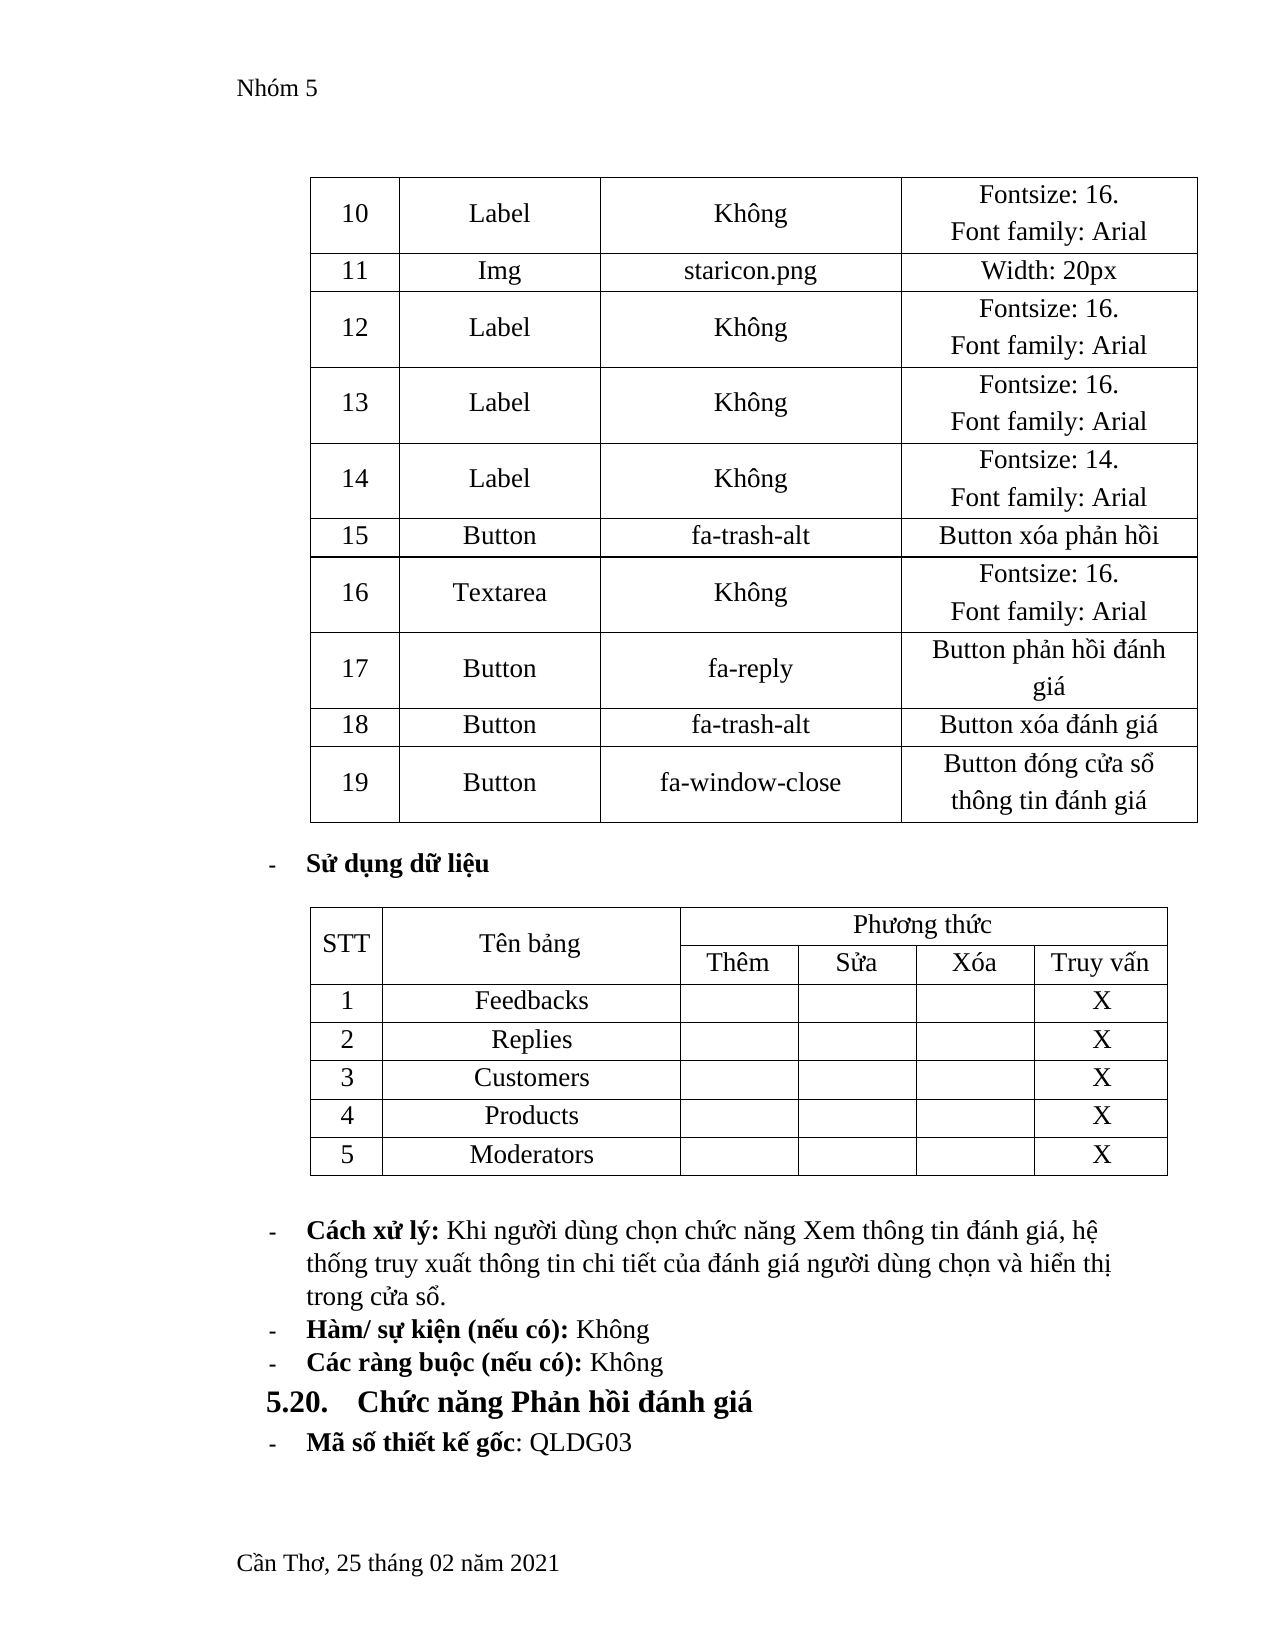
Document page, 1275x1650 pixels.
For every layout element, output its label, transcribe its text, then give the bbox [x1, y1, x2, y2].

table_cell Label [400, 444, 600, 518]
table_cell Truy vấn [1035, 946, 1167, 983]
table_cell 10 [311, 178, 399, 253]
table_header Tên bảng [383, 908, 680, 983]
table_cell Moderators [383, 1138, 680, 1175]
table_cell [917, 1100, 1034, 1137]
table_cell Button xóa đánh giá [902, 709, 1197, 746]
table_cell fa-trash-alt [601, 709, 901, 746]
table_cell [799, 985, 916, 1022]
table_cell Label [400, 292, 600, 367]
table_cell Không [601, 368, 901, 442]
table_cell Xóa [917, 946, 1034, 983]
table_cell Button [400, 519, 600, 556]
table_cell [681, 985, 798, 1022]
table_cell [681, 1023, 798, 1060]
list Hàm/ sự kiện (nếu có): Không [268, 1313, 1157, 1344]
table_cell 1 [311, 985, 382, 1022]
table_cell 14 [311, 444, 399, 518]
table_cell Fontsize: 16. Font family: Arial [902, 558, 1197, 632]
table_cell [681, 1138, 798, 1175]
table_cell fa-reply [601, 633, 901, 708]
table_cell [799, 1100, 916, 1137]
table_cell Customers [383, 1061, 680, 1098]
table_cell 13 [311, 368, 399, 442]
subtitle Chức năng Phản hồi đánh giá [266, 1383, 1157, 1419]
table_cell 15 [311, 519, 399, 556]
table_cell Label [400, 178, 600, 253]
table_header Phương thức [799, 908, 1035, 945]
table_cell 2 [311, 1023, 382, 1060]
table_cell [799, 1061, 916, 1098]
table_cell [917, 985, 1034, 1022]
list Mã số thiết kế gốc: QLDG03 [268, 1427, 1157, 1458]
table_cell Sửa [799, 946, 916, 983]
table_cell Textarea [400, 558, 600, 632]
table_cell 4 [311, 1100, 382, 1137]
table_cell [681, 1100, 798, 1137]
table_cell X [1035, 1138, 1167, 1175]
table_cell 11 [311, 254, 399, 291]
table_cell Button [400, 747, 600, 822]
table_cell [799, 1023, 916, 1060]
list Cách xử lý: Khi người dùng chọn chức năng Xem thông tin đánh giá, hệ thống truy xuất thông tin chi tiết của đánh giá người dùng chọn và hiển thị trong cửa sổ. [268, 1214, 1157, 1311]
list Sử dụng dữ liệu [268, 848, 1157, 879]
table_cell Không [601, 178, 901, 253]
table_cell Thêm [681, 946, 798, 983]
table_cell [799, 1138, 916, 1175]
table_cell fa-trash-alt [601, 519, 901, 556]
table_cell X [1035, 1023, 1167, 1060]
table_cell Button [400, 633, 600, 708]
table_cell Button xóa phản hồi [902, 519, 1197, 556]
table_cell Không [601, 444, 901, 518]
table_cell 3 [311, 1061, 382, 1098]
table_cell Không [601, 558, 901, 632]
table_cell 17 [311, 633, 399, 708]
table_cell Width: 20px [902, 254, 1197, 291]
table_cell Label [400, 368, 600, 442]
table_cell X [1035, 985, 1167, 1022]
table_cell Feedbacks [383, 985, 680, 1022]
table_header STT [311, 908, 382, 983]
table_cell Fontsize: 14. Font family: Arial [902, 444, 1197, 518]
table_cell [917, 1061, 1034, 1098]
table_cell [681, 1061, 798, 1098]
table_cell X [1035, 1061, 1167, 1098]
table_cell 18 [311, 709, 399, 746]
table_cell 5 [311, 1138, 382, 1175]
table_cell [917, 1138, 1034, 1175]
table_cell 19 [311, 747, 399, 822]
table_cell 16 [311, 558, 399, 632]
table_cell Button [400, 709, 600, 746]
table_cell Button phản hồi đánh giá [902, 633, 1197, 708]
table_cell Fontsize: 16. Font family: Arial [902, 368, 1197, 442]
table_cell Img [400, 254, 600, 291]
table_cell Replies [383, 1023, 680, 1060]
table_cell Fontsize: 16. Font family: Arial [902, 292, 1197, 367]
table_cell Products [383, 1100, 680, 1137]
table_cell X [1035, 1100, 1167, 1137]
table_header [1035, 908, 1167, 945]
table_cell Không [601, 292, 901, 367]
table_cell Fontsize: 16. Font family: Arial [902, 178, 1197, 253]
list Các ràng buộc (nếu có): Không [268, 1346, 1157, 1377]
table_cell fa-window-close [601, 747, 901, 822]
table_cell [917, 1023, 1034, 1060]
table_cell Button đóng cửa sổ thông tin đánh giá [902, 747, 1197, 822]
table_cell staricon.png [601, 254, 901, 291]
table_header [681, 908, 798, 945]
table_cell 12 [311, 292, 399, 367]
